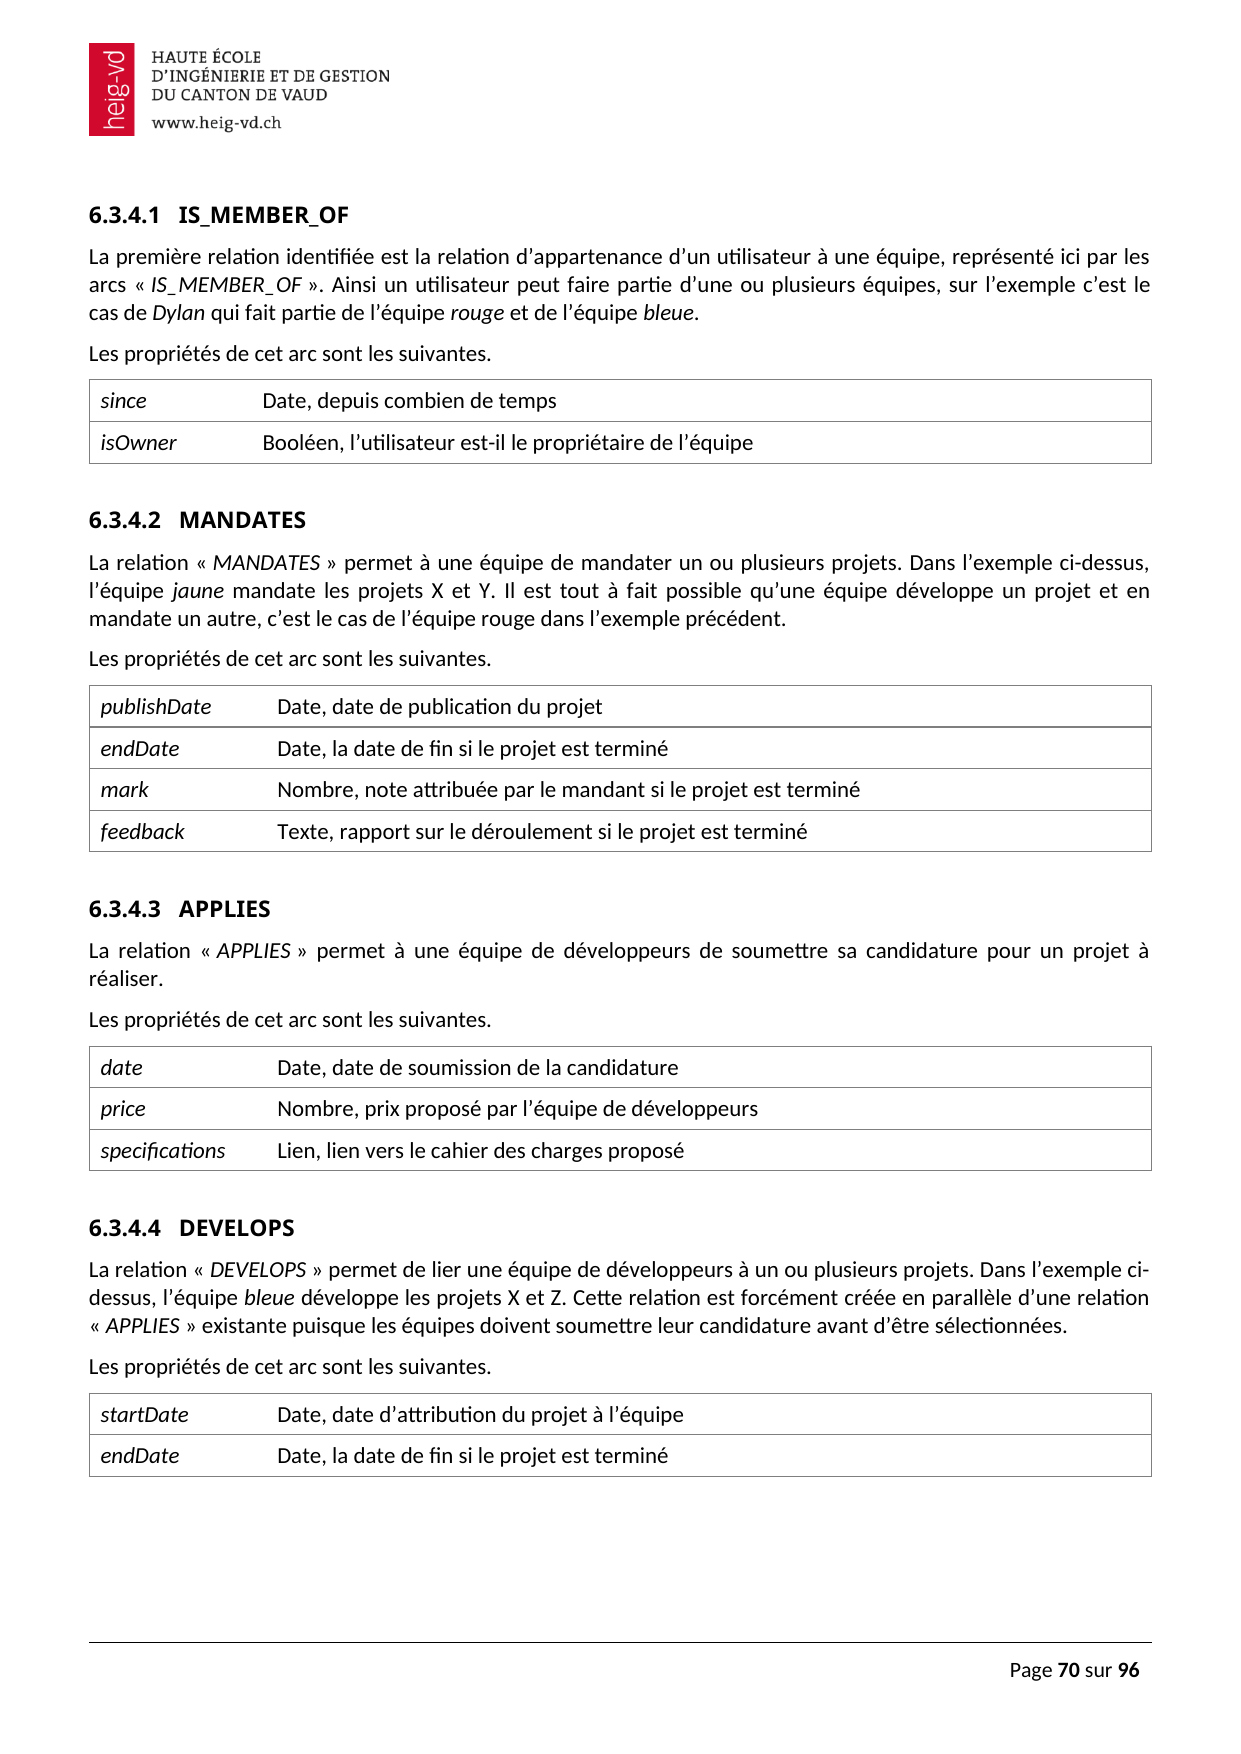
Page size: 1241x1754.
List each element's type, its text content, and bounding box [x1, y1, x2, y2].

table_cell feedback [90, 811, 266, 851]
table_cell Nombre, prix proposé par l’équipe de développeurs [266, 1088, 1151, 1129]
text La première relation identifiée est la relation d’appartenance d’un utilisateur à une équipe, représenté ici par les arcs « IS_MEMBER_OF ». Ainsi un utilisateur peut faire partie d’une ou plusieurs équipes, sur l’exemple c’est le cas de Dylan qui fait partie de l’équipe rouge et de l’équipe bleue. [89, 242, 1152, 326]
text Les propriétés de cet arc sont les suivantes. [89, 339, 1152, 367]
subtitle DEVELOPS [89, 1212, 1152, 1243]
table_header startDate [90, 1394, 266, 1434]
table_header Date, date de publication du projet [266, 686, 1151, 726]
table_cell mark [90, 769, 266, 809]
text La relation « MANDATES » permet à une équipe de mandater un ou plusieurs projets. Dans l’exemple ci-dessus, l’équipe jaune mandate les projets X et Y. Il est tout à fait possible qu’une équipe développe un projet et en mandate un autre, c’est le cas de l’équipe rouge dans l’exemple précédent. [89, 548, 1152, 632]
table_cell Date, la date de fin si le projet est terminé [266, 1435, 1151, 1476]
table_cell Booléen, l’utilisateur est-il le propriétaire de l’équipe [251, 422, 1151, 462]
table_cell isOwner [90, 422, 251, 462]
table_header since [90, 380, 251, 421]
subtitle APPLIES [89, 893, 1152, 924]
text La relation « APPLIES » permet à une équipe de développeurs de soumettre sa candidature pour un projet à réaliser. [89, 936, 1152, 992]
text La relation « DEVELOPS » permet de lier une équipe de développeurs à un ou plusieurs projets. Dans l’exemple ci-dessus, l’équipe bleue développe les projets X et Z. Cette relation est forcément créée en parallèle d’une relation « APPLIES » existante puisque les équipes doivent soumettre leur candidature avant d’être sélectionnées. [89, 1256, 1152, 1339]
table_header Date, date d’attribution du projet à l’équipe [266, 1394, 1151, 1434]
table_cell price [90, 1088, 266, 1129]
table_cell specifications [90, 1130, 266, 1170]
table_cell Nombre, note attribuée par le mandant si le projet est terminé [266, 769, 1151, 809]
table_cell endDate [90, 728, 266, 768]
text Les propriétés de cet arc sont les suivantes. [89, 1352, 1152, 1380]
table_header Date, depuis combien de temps [251, 380, 1151, 421]
table_cell endDate [90, 1435, 266, 1476]
table_cell Lien, lien vers le cahier des charges proposé [266, 1130, 1151, 1170]
text Les propriétés de cet arc sont les suivantes. [89, 644, 1152, 672]
subtitle IS_MEMBER_OF [89, 198, 1152, 230]
text Les propriétés de cet arc sont les suivantes. [89, 1005, 1152, 1033]
picture [89, 43, 389, 136]
table_header publishDate [90, 686, 266, 726]
table_cell Texte, rapport sur le déroulement si le projet est terminé [266, 811, 1151, 851]
table_cell Date, la date de fin si le projet est terminé [266, 728, 1151, 768]
table_header date [90, 1047, 266, 1087]
subtitle MANDATES [89, 504, 1152, 535]
table_header Date, date de soumission de la candidature [266, 1047, 1151, 1087]
